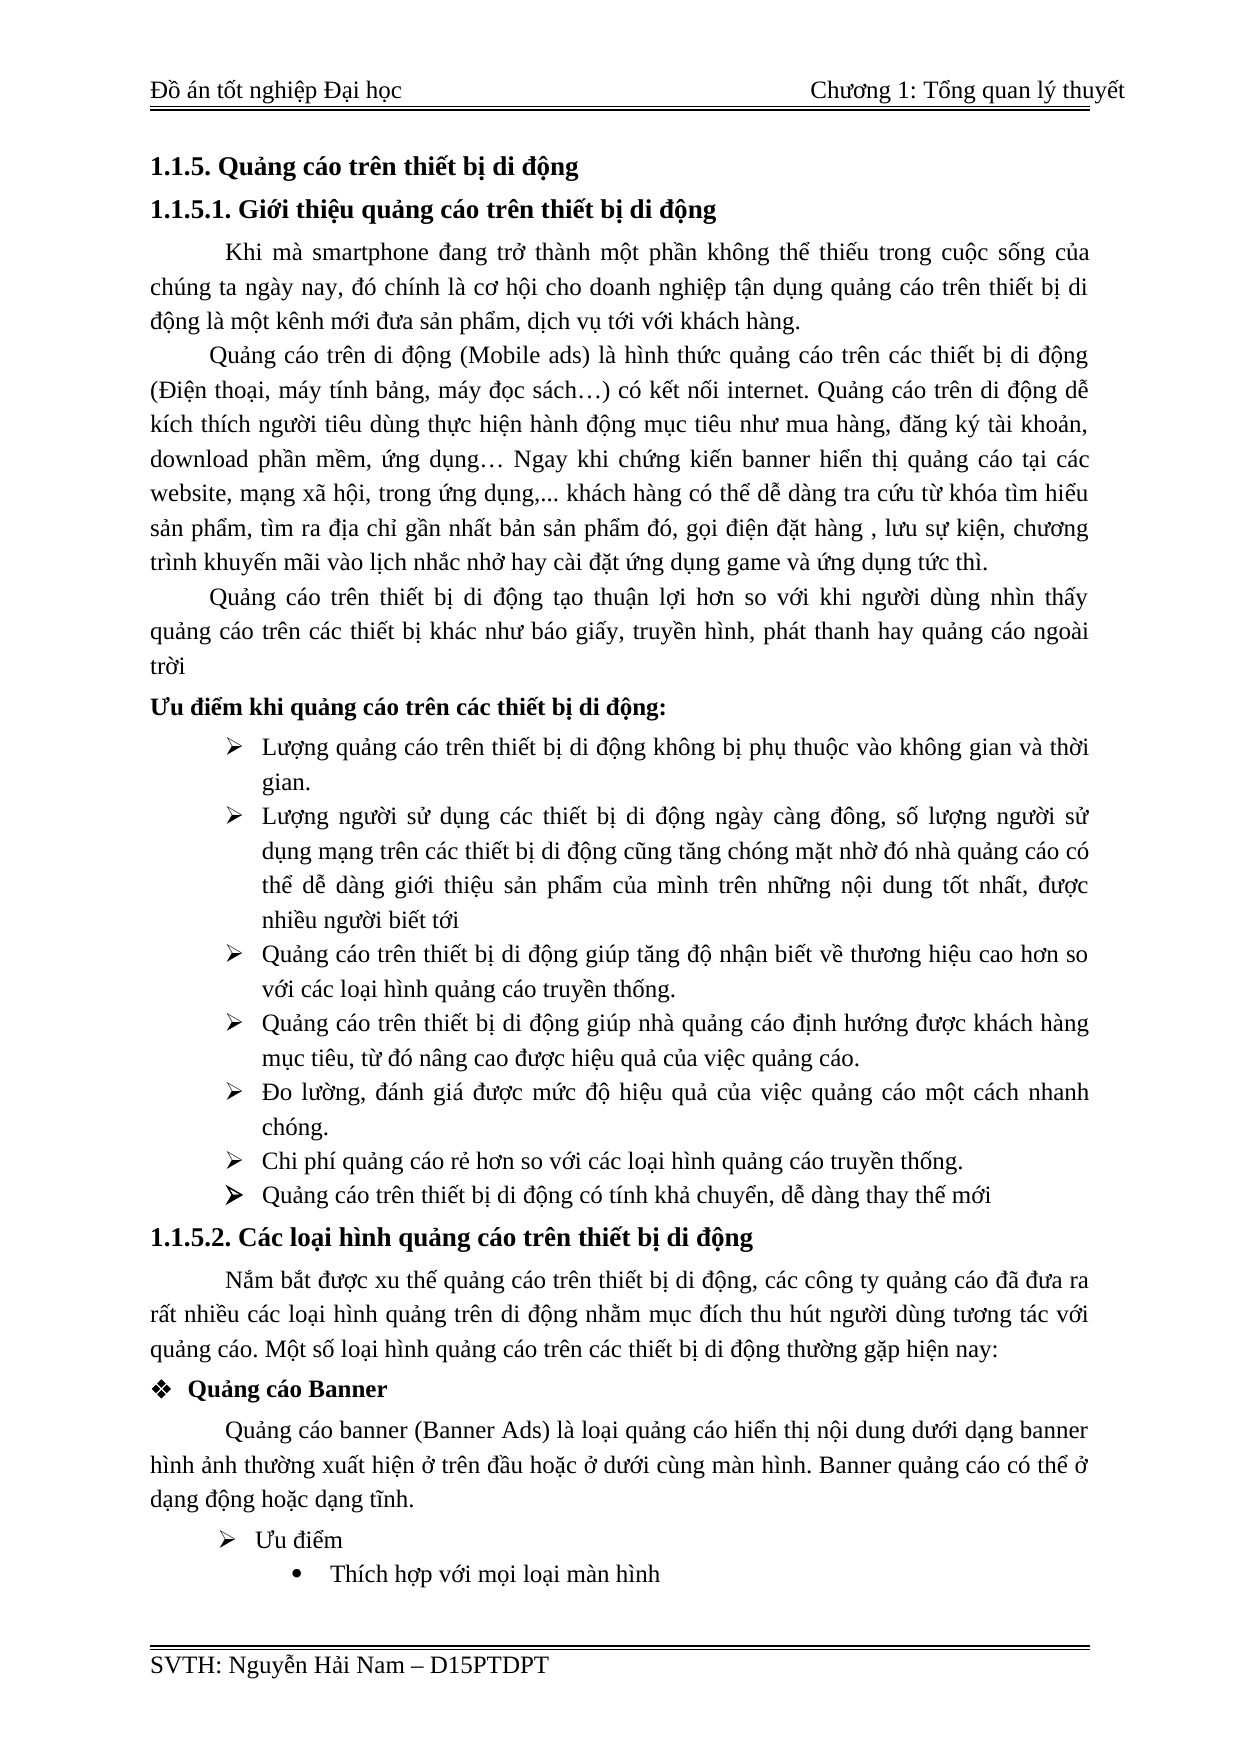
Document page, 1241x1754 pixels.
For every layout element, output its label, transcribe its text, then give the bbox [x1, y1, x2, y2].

text Nắm bắt được xu thế quảng cáo trên thiết bị di động, các công ty quảng cáo đã đưa ra rất nhiều các loại hình quảng trên di động nhằm mục đích thu hút người dùng tương tác với quảng cáo. Một số loại hình quảng cáo trên các thiết bị di động thường gặp hiện nay: [150, 1265, 1090, 1362]
list Quảng cáo trên thiết bị di động giúp nhà quảng cáo định hướng được khách hàng mục tiêu, từ đó nâng cao được hiệu quả của việc quảng cáo. [224, 1008, 1090, 1071]
list Thích hợp với mọi loại màn hình [292, 1559, 1090, 1588]
list Quảng cáo trên thiết bị di động có tính khả chuyển, dễ dàng thay thế mới [224, 1181, 1090, 1209]
list Quảng cáo trên thiết bị di động giúp tăng độ nhận biết về thương hiệu cao hơn so với các loại hình quảng cáo truyền thống. [224, 939, 1090, 1002]
list Chi phí quảng cáo rẻ hơn so với các loại hình quảng cáo truyền thống. [224, 1146, 1090, 1175]
text Ưu điểm khi quảng cáo trên các thiết bị di động: [150, 692, 1090, 720]
list Lượng quảng cáo trên thiết bị di động không bị phụ thuộc vào không gian và thời gian. [224, 732, 1090, 796]
text Quảng cáo banner (Banner Ads) là loại quảng cáo hiển thị nội dung dưới dạng banner hình ảnh thường xuất hiện ở trên đầu hoặc ở dưới cùng màn hình. Banner quảng cáo có thể ở dạng động hoặc dạng tĩnh. [150, 1415, 1090, 1513]
text Quảng cáo trên thiết bị di động tạo thuận lợi hơn so với khi người dùng nhìn thấy quảng cáo trên các thiết bị khác như báo giấy, truyền hình, phát thanh hay quảng cáo ngoài trời [150, 582, 1090, 679]
subtitle 1.1.5. Quảng cáo trên thiết bị di động [150, 150, 1090, 181]
list Lượng người sử dụng các thiết bị di động ngày càng đông, số lượng người sử dụng mạng trên các thiết bị di động cũng tăng chóng mặt nhờ đó nhà quảng cáo có thể dễ dàng giới thiệu sản phẩm của mình trên những nội dung tốt nhất, được nhiều người biết tới [224, 801, 1090, 933]
text Khi mà smartphone đang trở thành một phần không thể thiếu trong cuộc sống của chúng ta ngày nay, đó chính là cơ hội cho doanh nghiệp tận dụng quảng cáo trên thiết bị di động là một kênh mới đưa sản phẩm, dịch vụ tới với khách hàng. [150, 237, 1090, 335]
list Đo lường, đánh giá được mức độ hiệu quả của việc quảng cáo một cách nhanh chóng. [224, 1077, 1090, 1140]
subtitle 1.1.5.1. Giới thiệu quảng cáo trên thiết bị di động [150, 193, 1090, 225]
list Quảng cáo Banner [150, 1374, 1090, 1403]
subtitle 1.1.5.2. Các loại hình quảng cáo trên thiết bị di động [150, 1221, 1090, 1252]
list Ưu điểm [217, 1525, 1090, 1554]
text Quảng cáo trên di động (Mobile ads) là hình thức quảng cáo trên các thiết bị di động (Điện thoại, máy tính bảng, máy đọc sách…) có kết nối internet. Quảng cáo trên di động dễ kích thích người tiêu dùng thực hiện hành động mục tiêu như mua hàng, đăng ký tài khoản, download phần mềm, ứng dụng… Ngay khi chứng kiến banner hiển thị quảng cáo tại các website, mạng xã hội, trong ứng dụng,... khách hàng có thể dễ dàng tra cứu từ khóa tìm hiểu sản phẩm, tìm ra địa chỉ gần nhất bản sản phẩm đó, gọi điện đặt hàng , lưu sự kiện, chương trình khuyến mãi vào lịch nhắc nhở hay cài đặt ứng dụng game và ứng dụng tức thì. [150, 341, 1090, 576]
